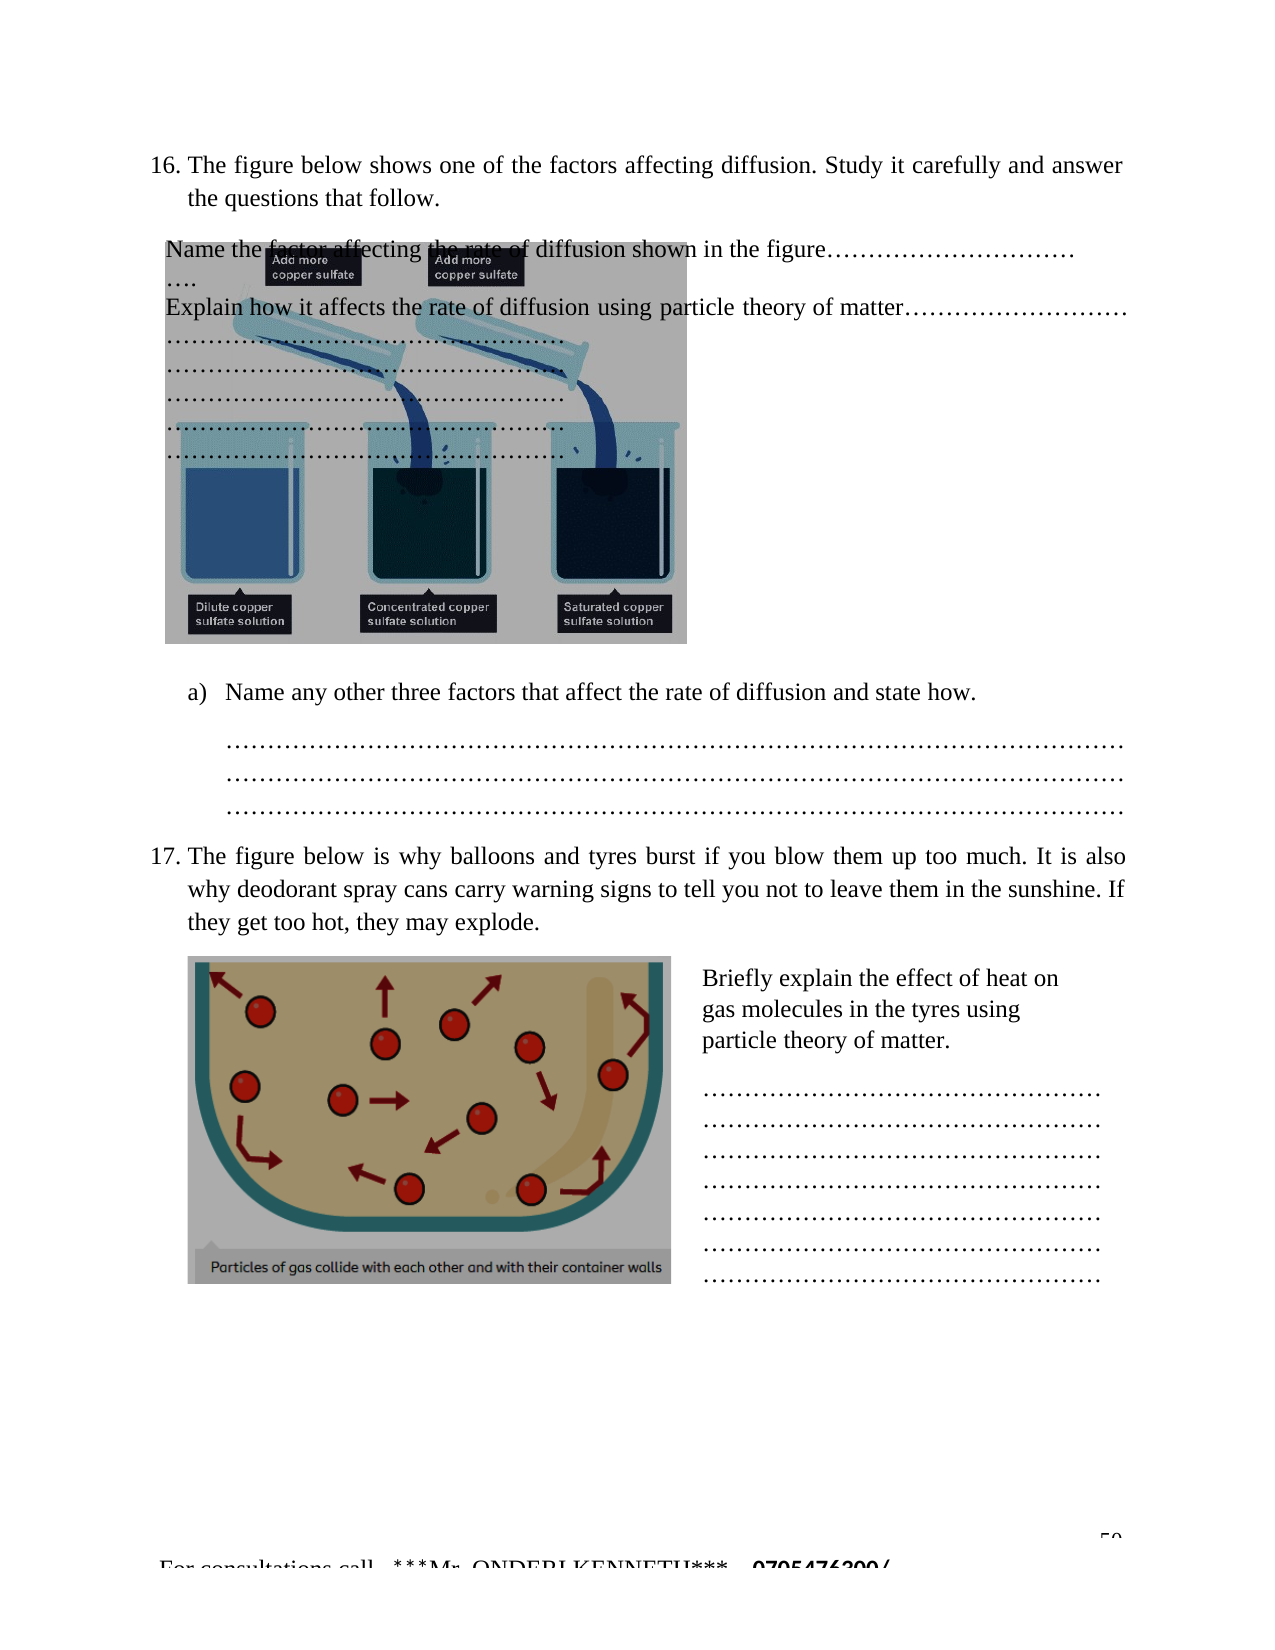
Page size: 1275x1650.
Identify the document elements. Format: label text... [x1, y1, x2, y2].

list The figure below shows one of the factors affecting diffusion. Study it carefully and answer the questions that follow. [150, 150, 1125, 212]
text Briefly explain the effect of heat on gas molecules in the tyres using particle theory of matter. [702, 963, 1098, 1054]
text ……………………………………………………………………………………………… [225, 725, 1219, 754]
text ………………………………………… [702, 1135, 1219, 1163]
text ………………………………………… [702, 1073, 1219, 1101]
list The figure below is why balloons and tyres burst if you blow them up too much. It is also why deodorant spray cans carry warning signs to tell you not to leave them in the sunshine. If they get too hot, they may explode. [150, 841, 1126, 936]
picture [172, 242, 179, 252]
text ……………………………………………………………………………………………… [225, 791, 1219, 820]
list Name any other three factors that affect the rate of diffusion and state how. [187, 677, 1219, 706]
text ………………………………………… [702, 1228, 1219, 1256]
text ………………………………………… [702, 1166, 1219, 1194]
picture [165, 242, 687, 644]
text ……………………………………………………………………………………………… [225, 758, 1219, 787]
picture [187, 956, 672, 1284]
text ………………………………………… [702, 1104, 1219, 1132]
text ………………………………………… [702, 1197, 1219, 1226]
text ………………………………………… [702, 1259, 1219, 1287]
